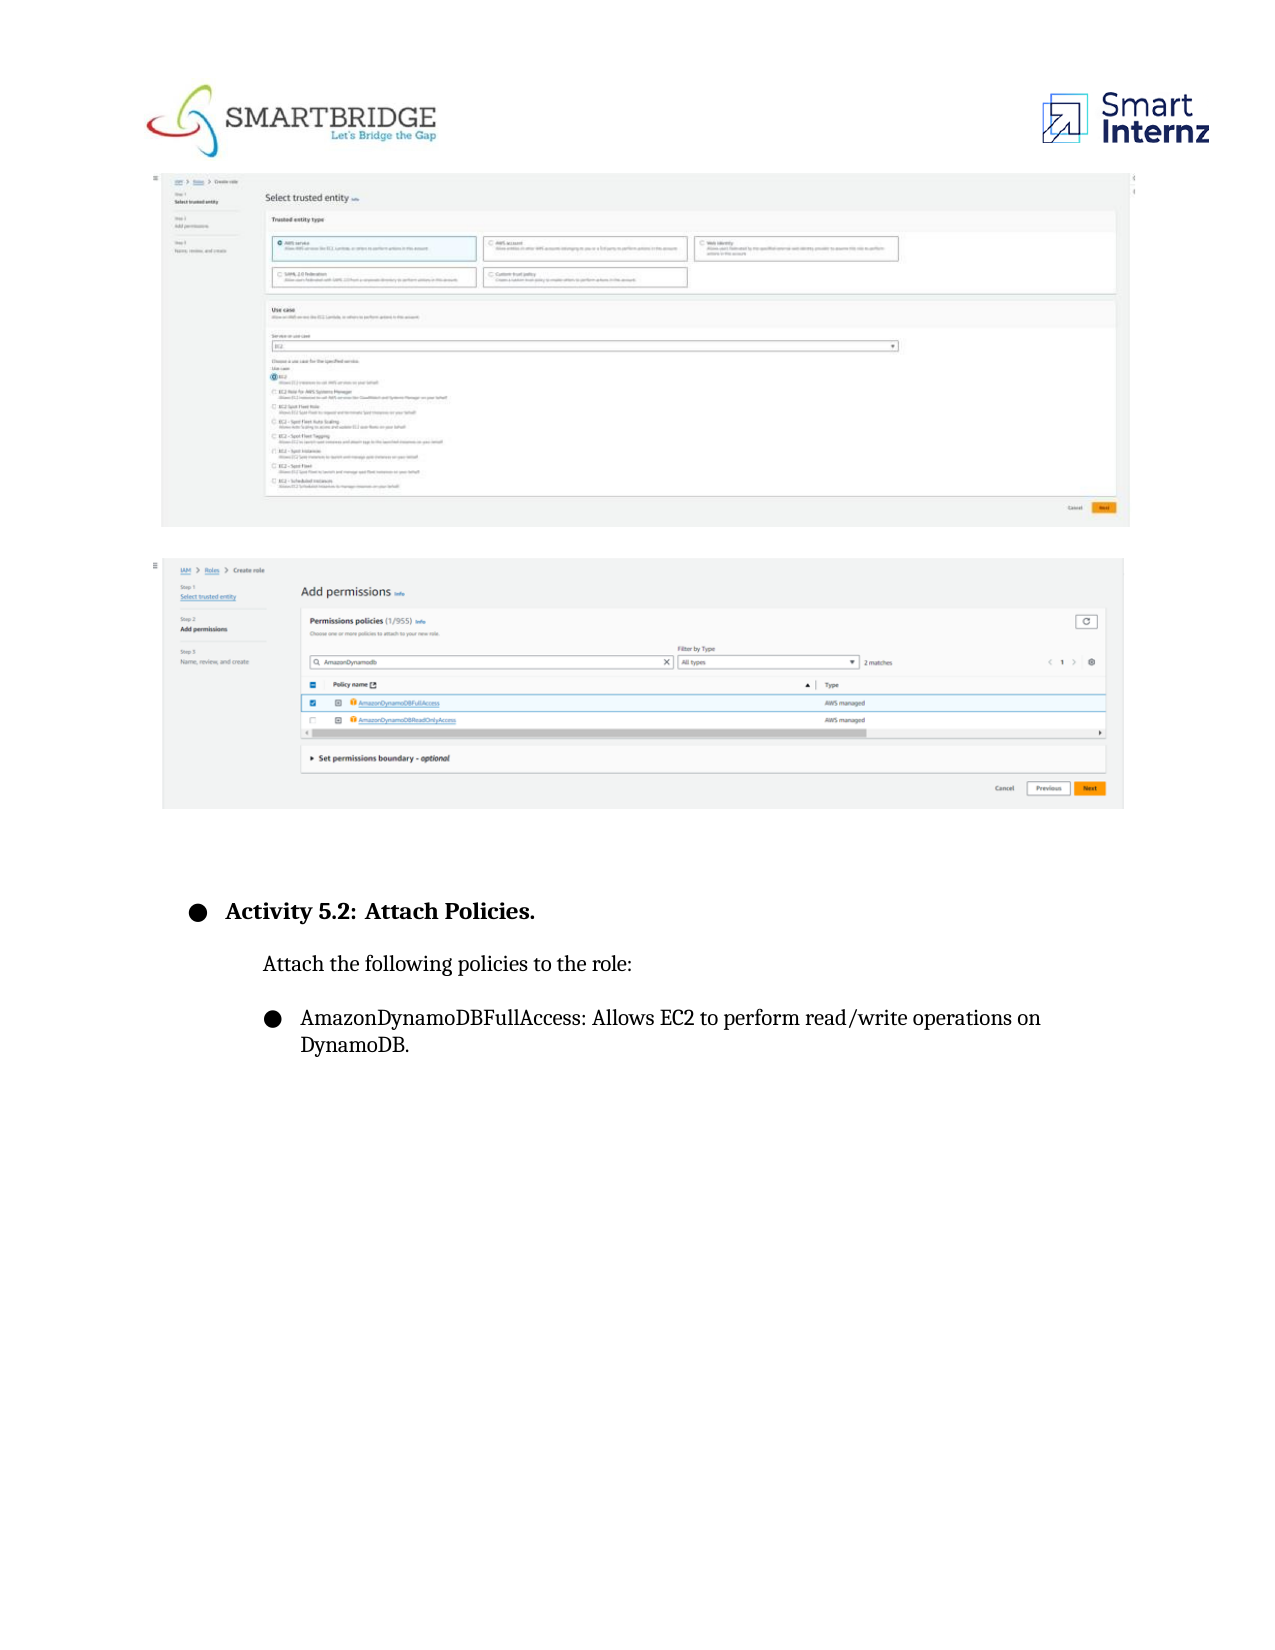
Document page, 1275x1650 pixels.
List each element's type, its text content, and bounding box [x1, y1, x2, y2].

list AmazonDynamoDBFullAccess: Allows EC2 to perform read/write operations on DynamoDB. [263, 1001, 1074, 1059]
picture [153, 173, 1136, 527]
picture [143, 78, 439, 161]
text Attach the following policies to the role: [263, 951, 1275, 977]
picture [153, 558, 1125, 809]
subtitle Activity 5.2: Attach Policies. [187, 894, 1275, 926]
picture [1042, 92, 1209, 143]
